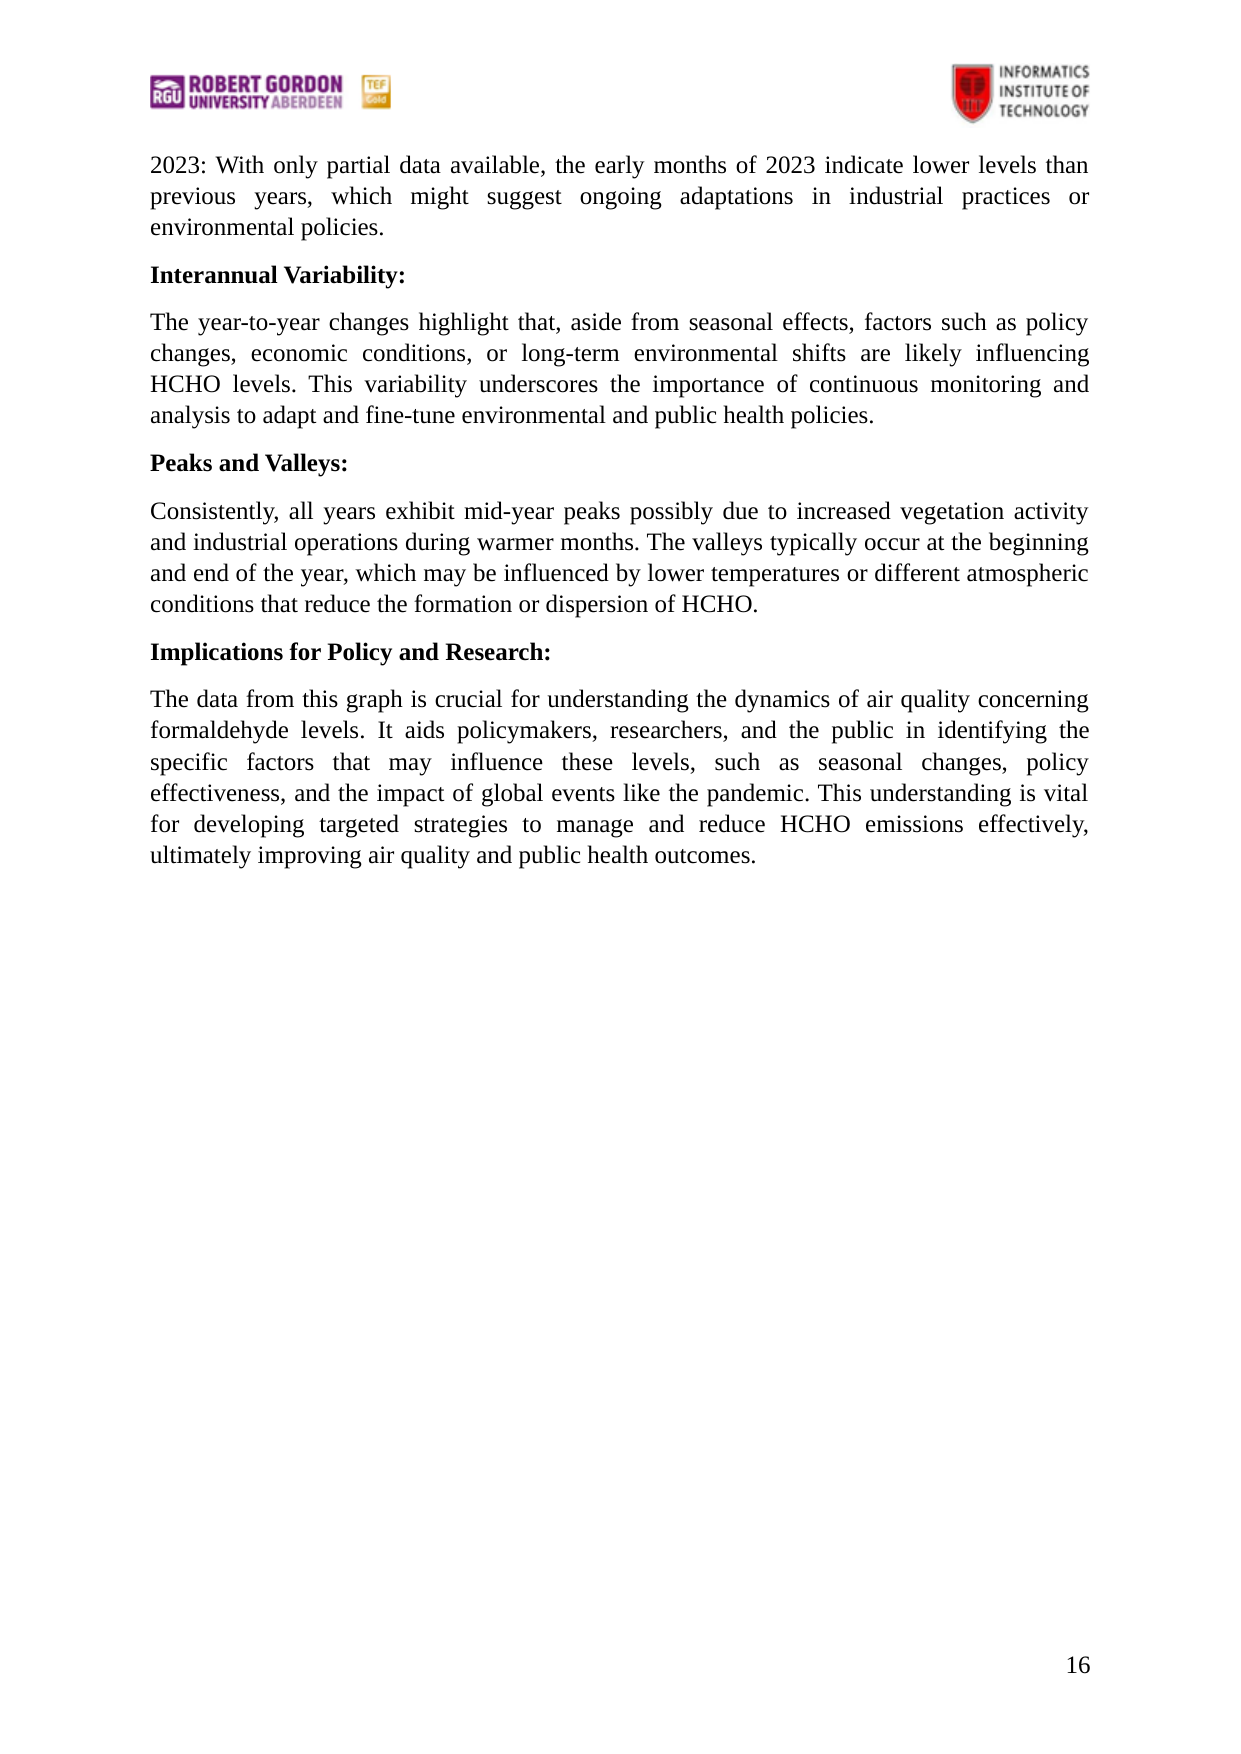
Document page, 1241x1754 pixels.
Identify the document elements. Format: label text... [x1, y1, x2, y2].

text The data from this graph is crucial for understanding the dynamics of air quality concerning formaldehyde levels. It aids policymakers, researchers, and the public in identifying the specific factors that may influence these levels, such as seasonal changes, policy effectiveness, and the impact of global events like the pandemic. This understanding is vital for developing targeted strategies to manage and reduce HCHO emissions effectively, ultimately improving air quality and public health outcomes. [150, 684, 1090, 868]
text Implications for Policy and Research: [150, 637, 1090, 666]
text Peaks and Valleys: [150, 448, 1090, 477]
text Consistently, all years exhibit mid-year peaks possibly due to increased vegetation activity and industrial operations during warmer months. The valleys typically occur at the beginning and end of the year, which may be influenced by lower temperatures or different atmospheric conditions that reduce the formation or dispersion of HCHO. [150, 496, 1090, 618]
text The year-to-year changes highlight that, aside from seasonal effects, factors such as policy changes, economic conditions, or long-term environmental shifts are likely influencing HCHO levels. This variability underscores the importance of continuous monitoring and analysis to adapt and fine-tune environmental and public health policies. [150, 307, 1090, 429]
picture [150, 63, 1091, 128]
text 2023: With only partial data available, the early months of 2023 indicate lower levels than previous years, which might suggest ongoing adaptations in industrial practices or environmental policies. [150, 150, 1090, 241]
text Interannual Variability: [150, 260, 1090, 288]
